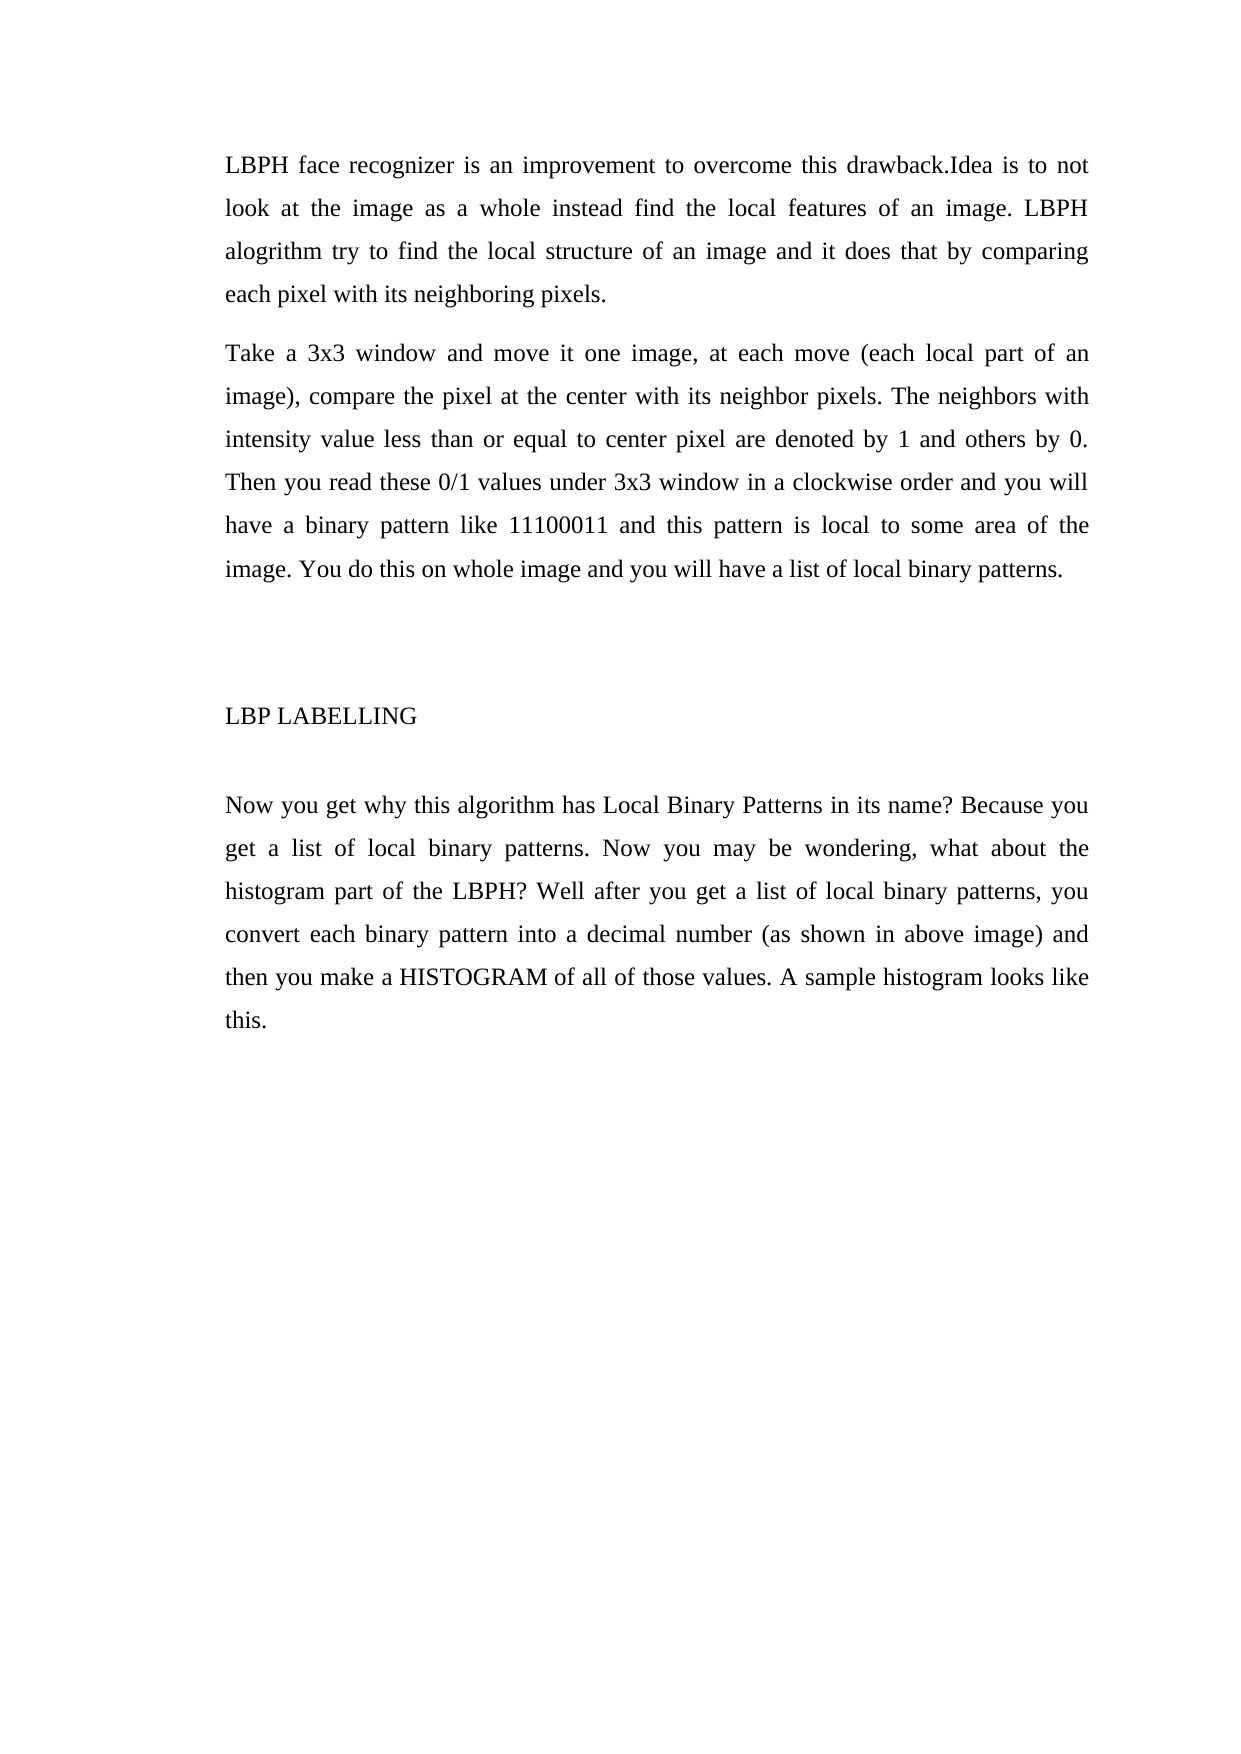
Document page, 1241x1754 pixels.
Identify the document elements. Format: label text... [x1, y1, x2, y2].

text Now you get why this algorithm has Local Binary Patterns in its name? Because you get a list of local binary patterns. Now you may be wondering, what about the histogram part of the LBPH? Well after you get a list of local binary patterns, you convert each binary pattern into a decimal number (as shown in above image) and then you make a HISTOGRAM of all of those values. A sample histogram looks like this. [225, 790, 1090, 1034]
text LBP LABELLING [225, 701, 1090, 730]
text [225, 150, 1090, 308]
text Take a 3x3 window and move it one image, at each move (each local part of an image), compare the pixel at the center with its neighbor pixels. The neighbors with intensity value less than or equal to center pixel are denoted by 1 and others by 0. Then you read these 0/1 values under 3x3 window in a clockwise order and you will have a binary pattern like 11100011 and this pattern is local to some area of the image. You do this on whole image and you will have a list of local binary patterns. [225, 338, 1090, 582]
